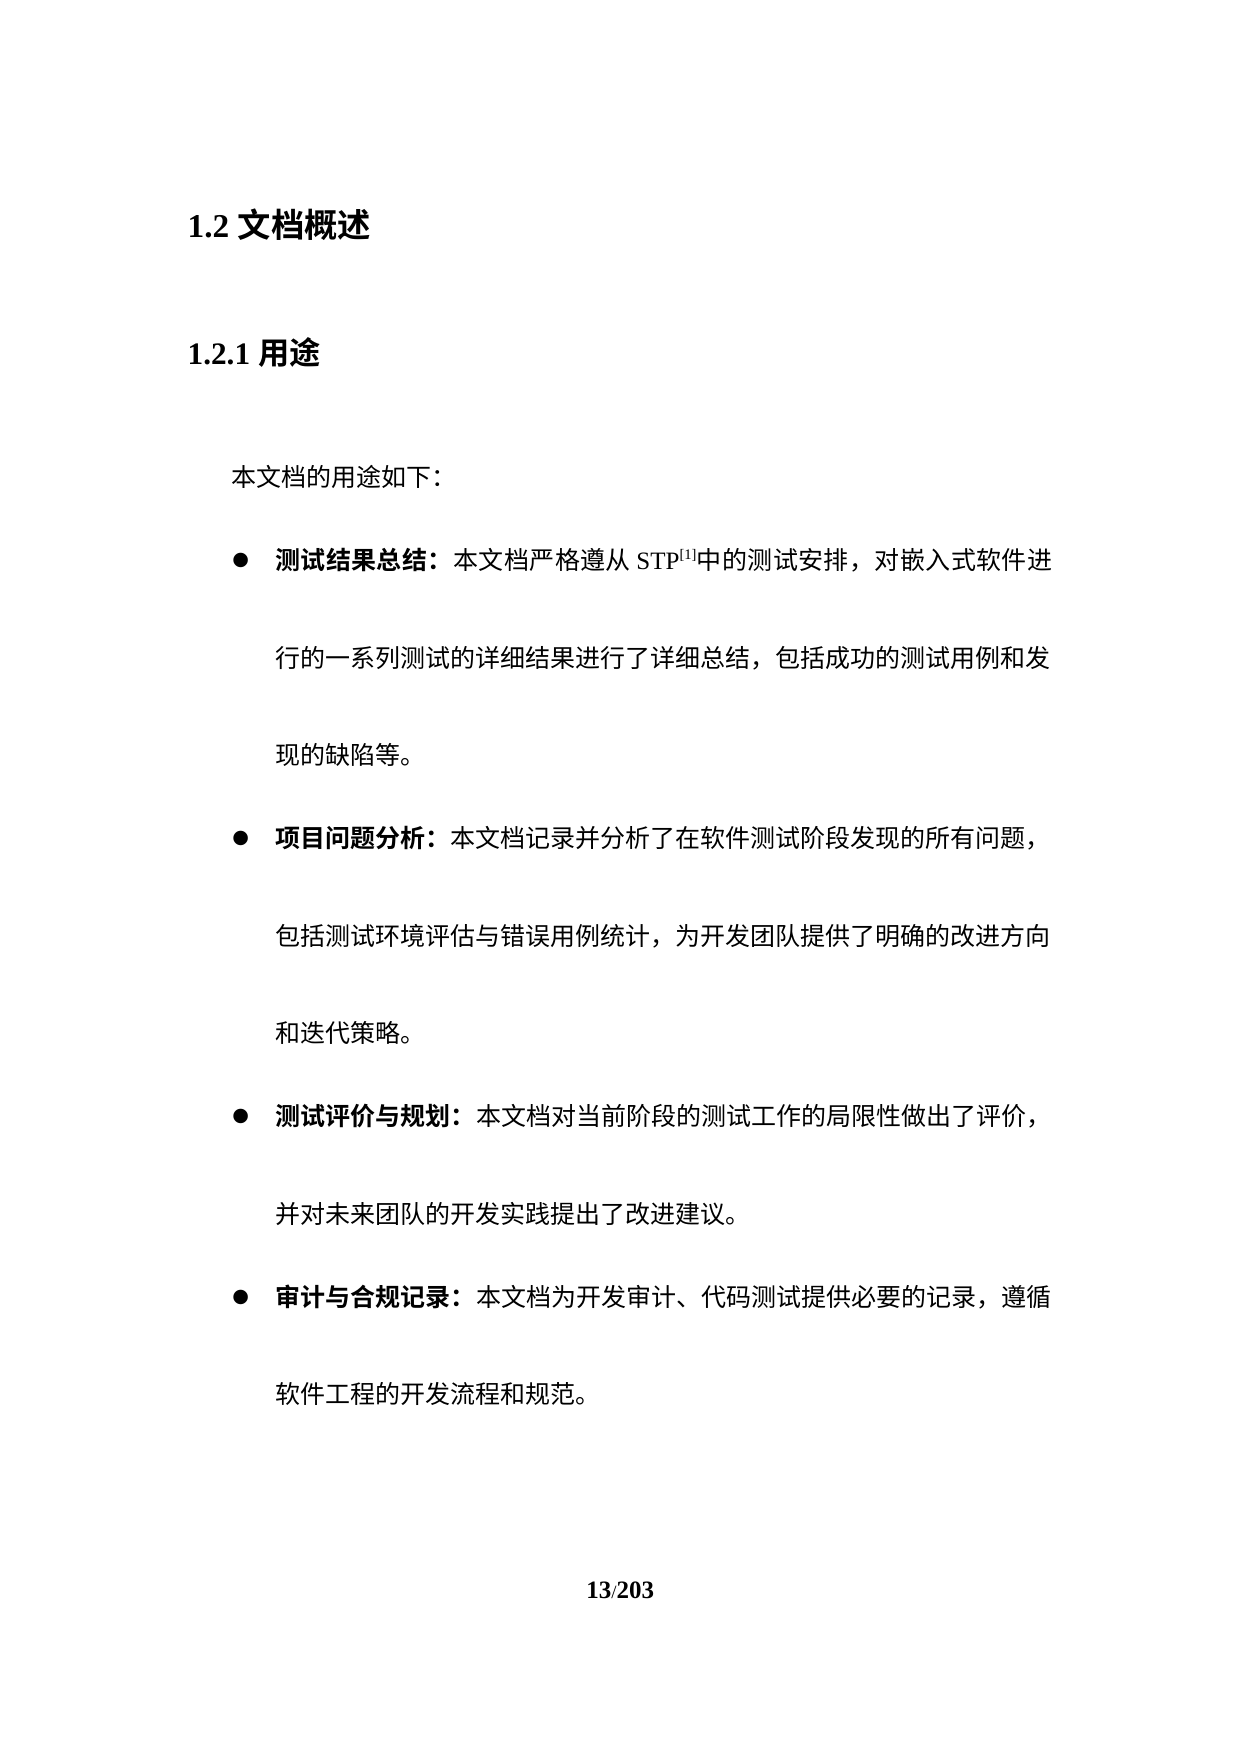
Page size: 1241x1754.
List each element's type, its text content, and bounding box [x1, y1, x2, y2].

list 测试评价与规划：本文档对当前阶段的测试工作的局限性做出了评价，并对未来团队的开发实践提出了改进建议。 [231, 1082, 1053, 1245]
text 本文档的用途如下： [187, 443, 1053, 508]
subtitle 1.2.1 用途 [187, 318, 1053, 383]
list 测试结果总结：本文档严格遵从STP[1]中的测试安排，对嵌入式软件进行的一系列测试的详细结果进行了详细总结，包括成功的测试用例和发现的缺陷等。 [231, 526, 1053, 786]
list 项目问题分析：本文档记录并分析了在软件测试阶段发现的所有问题，包括测试环境评估与错误用例统计，为开发团队提供了明确的改进方向和迭代策略。 [231, 804, 1053, 1064]
list 审计与合规记录：本文档为开发审计、代码测试提供必要的记录，遵循软件工程的开发流程和规范。 [231, 1263, 1053, 1426]
subtitle 1.2 文档概述 [187, 191, 1053, 256]
